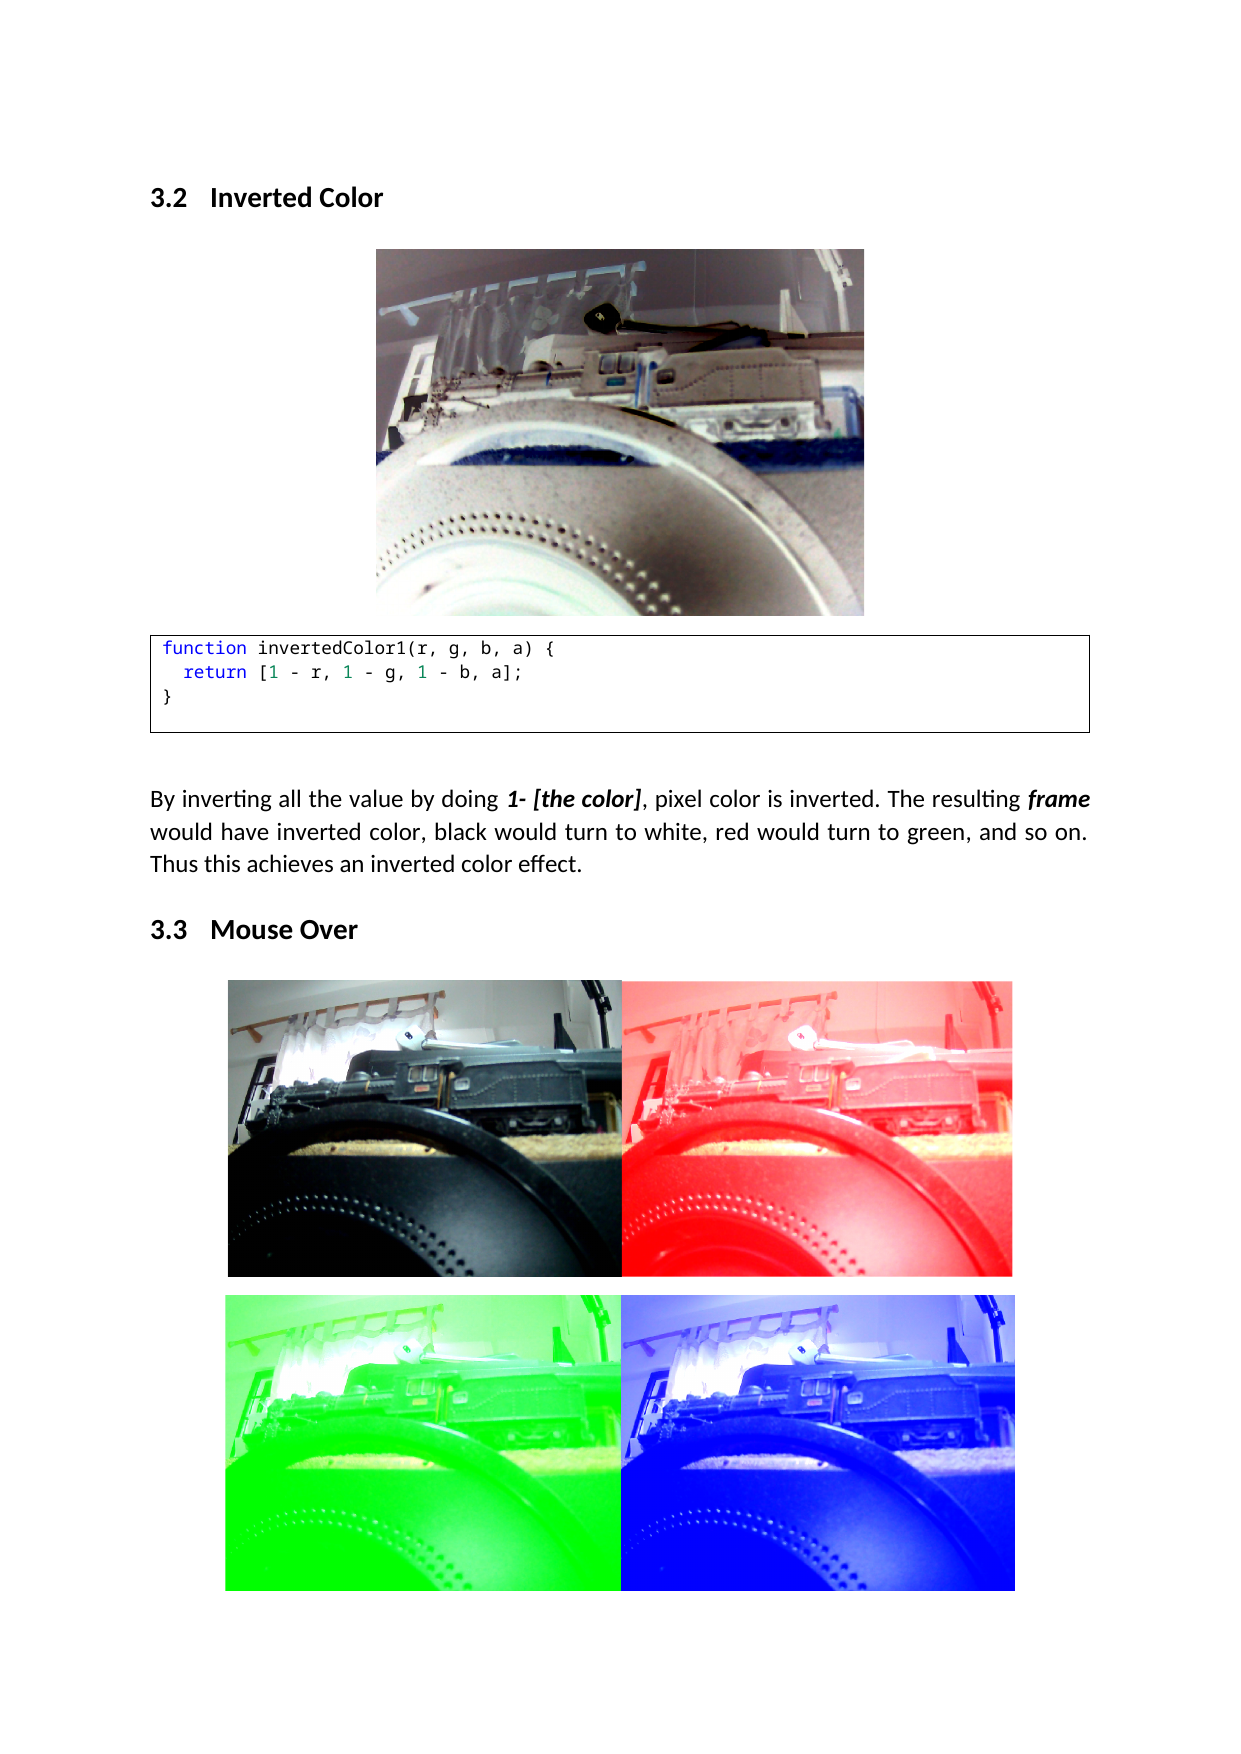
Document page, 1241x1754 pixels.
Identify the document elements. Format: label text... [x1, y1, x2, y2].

subtitle Inverted Color [150, 179, 1090, 215]
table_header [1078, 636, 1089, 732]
picture [225, 1295, 1015, 1591]
subtitle Mouse Over [150, 911, 1090, 946]
picture [227, 980, 1013, 1277]
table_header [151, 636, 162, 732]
text By inverting all the value by doing 1- [the color], pixel color is inverted. The resulting frame would have inverted color, black would turn to white, red would turn to green, and so on. Thus this achieves an inverted color effect. [150, 783, 1090, 879]
picture [376, 249, 865, 616]
